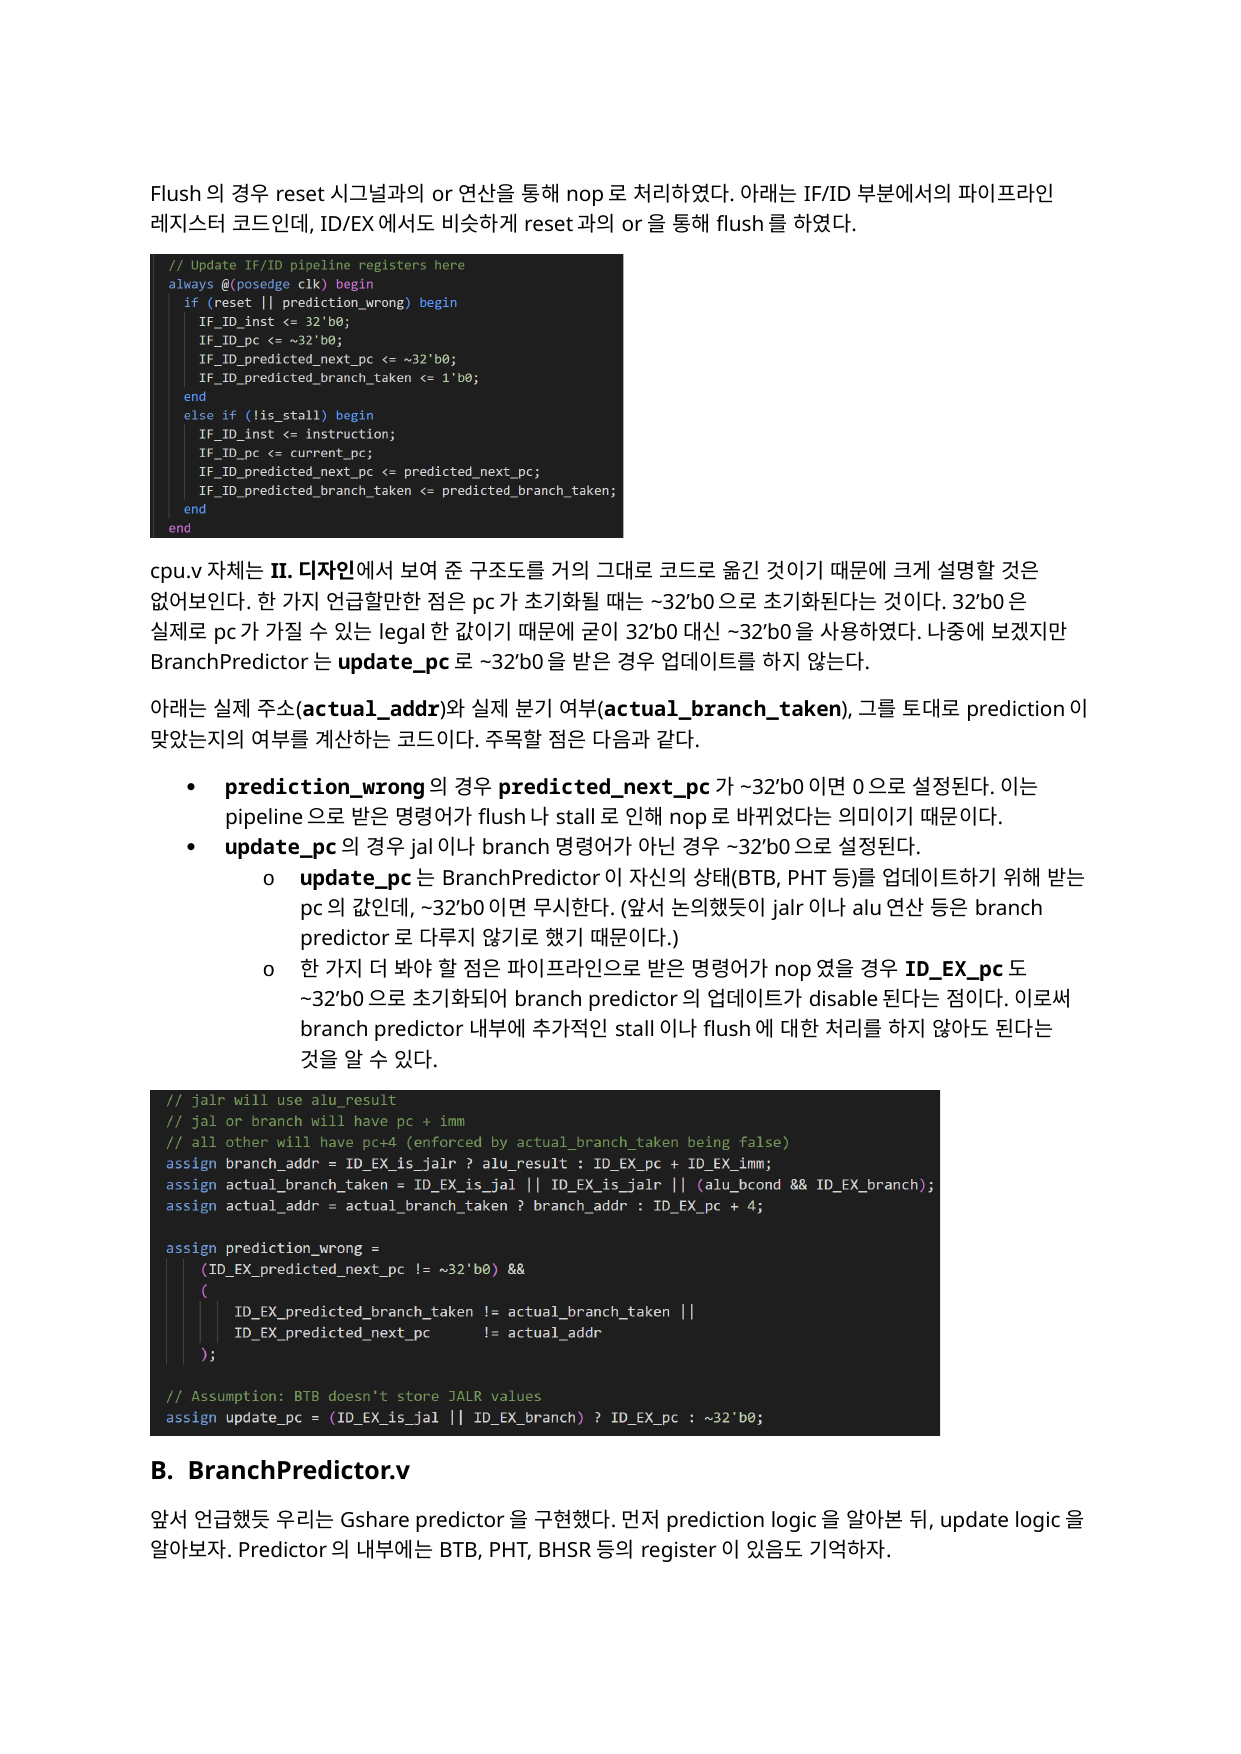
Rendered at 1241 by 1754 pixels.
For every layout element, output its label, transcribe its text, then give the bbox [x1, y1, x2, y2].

list BranchPredictor.v [150, 1452, 1090, 1486]
text cpu.v 자체는 II. 디자인에서 보여 준 구조도를 거의 그대로 코드로 옮긴 것이기 때문에 크게 설명할 것은 없어보인다. 한 가지 언급할만한 점은 pc가 초기화될 때는 ~32’b0으로 초기화된다는 것이다. 32’b0은 실제로 pc가 가질 수 있는 legal한 값이기 때문에 굳이 32’b0 대신 ~32’b0을 사용하였다. 나중에 보겠지만 BranchPredictor는 update_pc로 ~32’b0을 받은 경우 업데이트를 하지 않는다. [150, 555, 1090, 676]
text 앞서 언급했듯 우리는 Gshare predictor을 구현했다. 먼저 prediction logic을 알아본 뒤, update logic을 알아보자. Predictor의 내부에는 BTB, PHT, BHSR 등의 register이 있음도 기억하자. [150, 1503, 1090, 1564]
list update_pc는 BranchPredictor이 자신의 상태(BTB, PHT 등)를 업데이트하기 위해 받는 pc의 값인데, ~32’b0이면 무시한다. (앞서 논의했듯이 jalr이나 alu연산 등은 branch predictor로 다루지 않기로 했기 때문이다.) [262, 861, 1090, 952]
text Flush의 경우 reset 시그널과의 or 연산을 통해 nop로 처리하였다. 아래는 IF/ID 부분에서의 파이프라인 레지스터 코드인데, ID/EX에서도 비슷하게 reset과의 or을 통해 flush를 하였다. [150, 177, 1090, 238]
picture [150, 254, 624, 538]
list update_pc의 경우 jal이나 branch 명령어가 아닌 경우 ~32’b0으로 설정된다. [187, 831, 1090, 861]
text 아래는 실제 주소(actual_addr)와 실제 분기 여부(actual_branch_taken), 그를 토대로 prediction이 맞았는지의 여부를 계산하는 코드이다. 주목할 점은 다음과 같다. [150, 693, 1090, 753]
picture [150, 1090, 941, 1436]
list 한 가지 더 봐야 할 점은 파이프라인으로 받은 명령어가 nop였을 경우 ID_EX_pc도 ~32’b0으로 초기화되어 branch predictor의 업데이트가 disable된다는 점이다. 이로써 branch predictor 내부에 추가적인 stall이나 flush에 대한 처리를 하지 않아도 된다는 것을 알 수 있다. [262, 952, 1090, 1073]
list prediction_wrong의 경우 predicted_next_pc가 ~32’b0이면 0으로 설정된다. 이는 pipeline으로 받은 명령어가 flush나 stall로 인해 nop로 바뀌었다는 의미이기 때문이다. [187, 770, 1090, 831]
